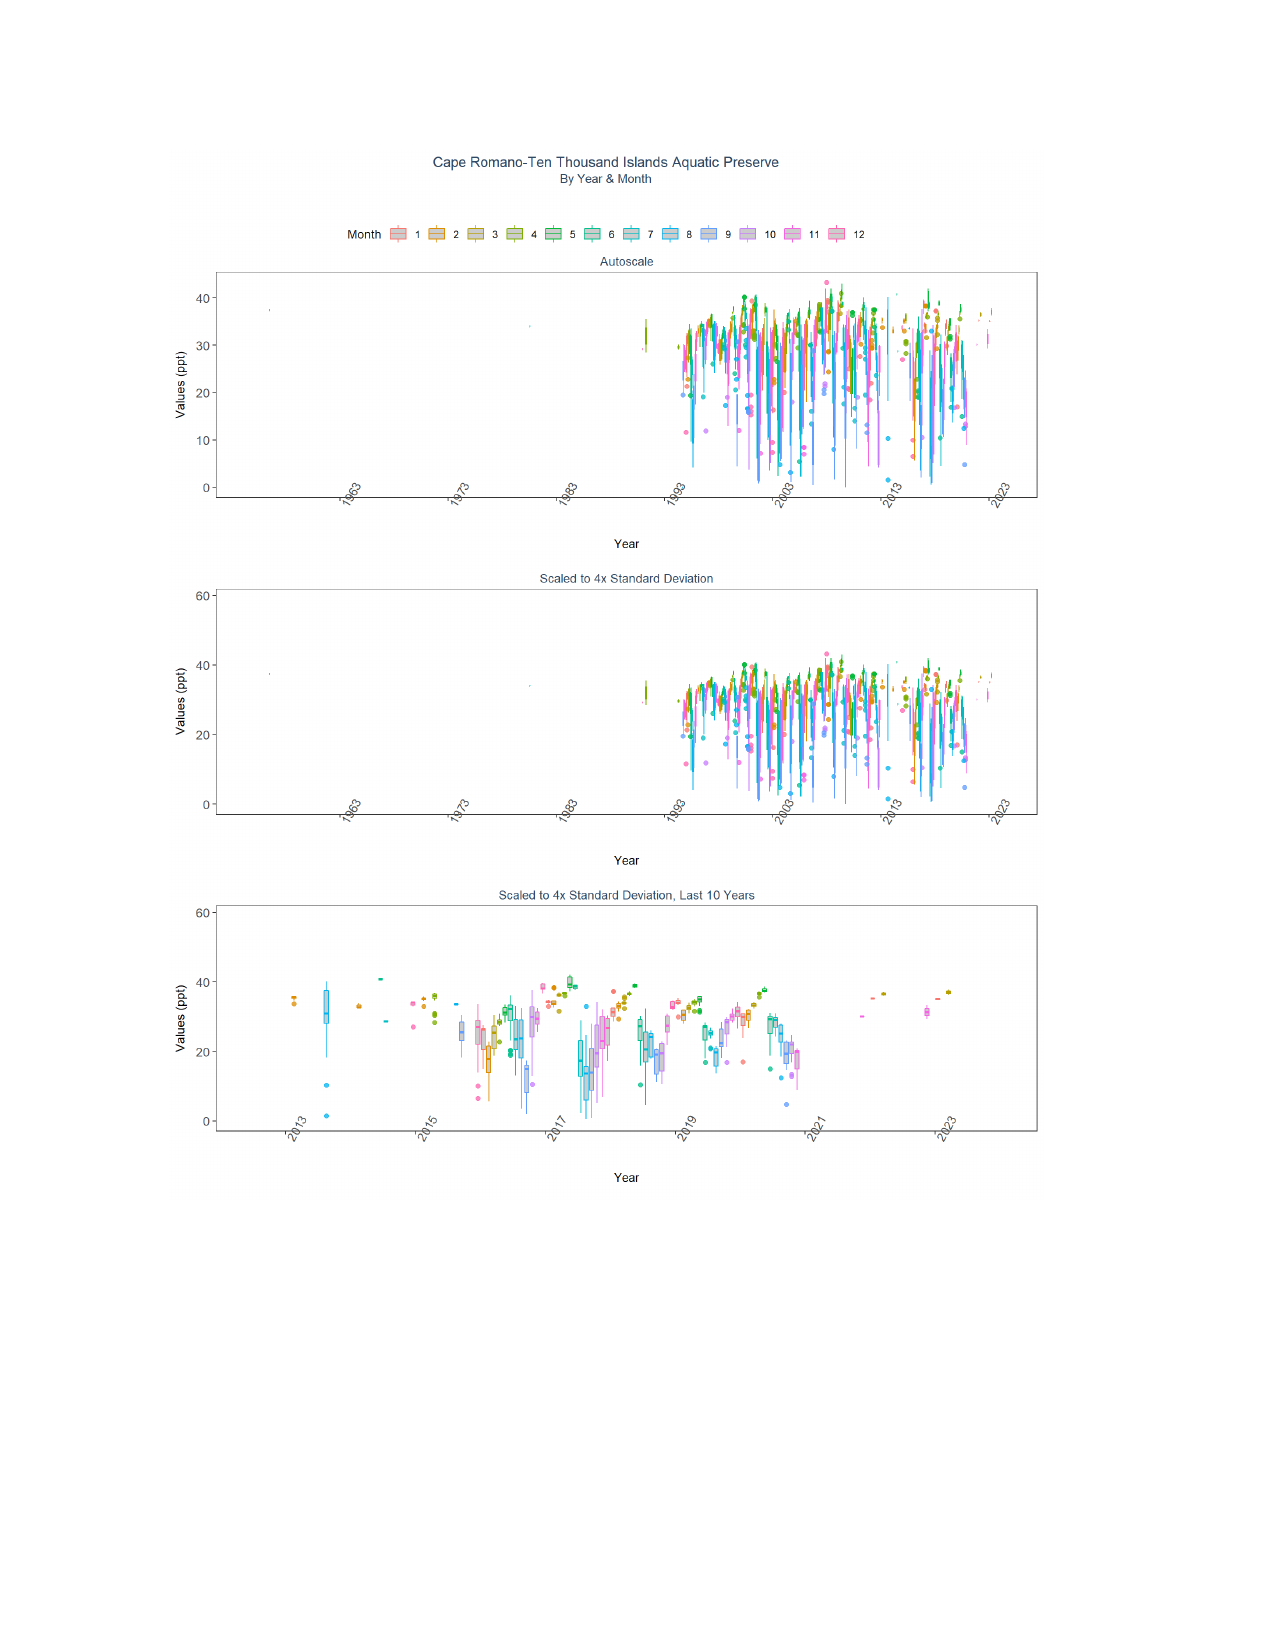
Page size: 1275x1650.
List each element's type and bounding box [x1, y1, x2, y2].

picture [168, 150, 1044, 1200]
